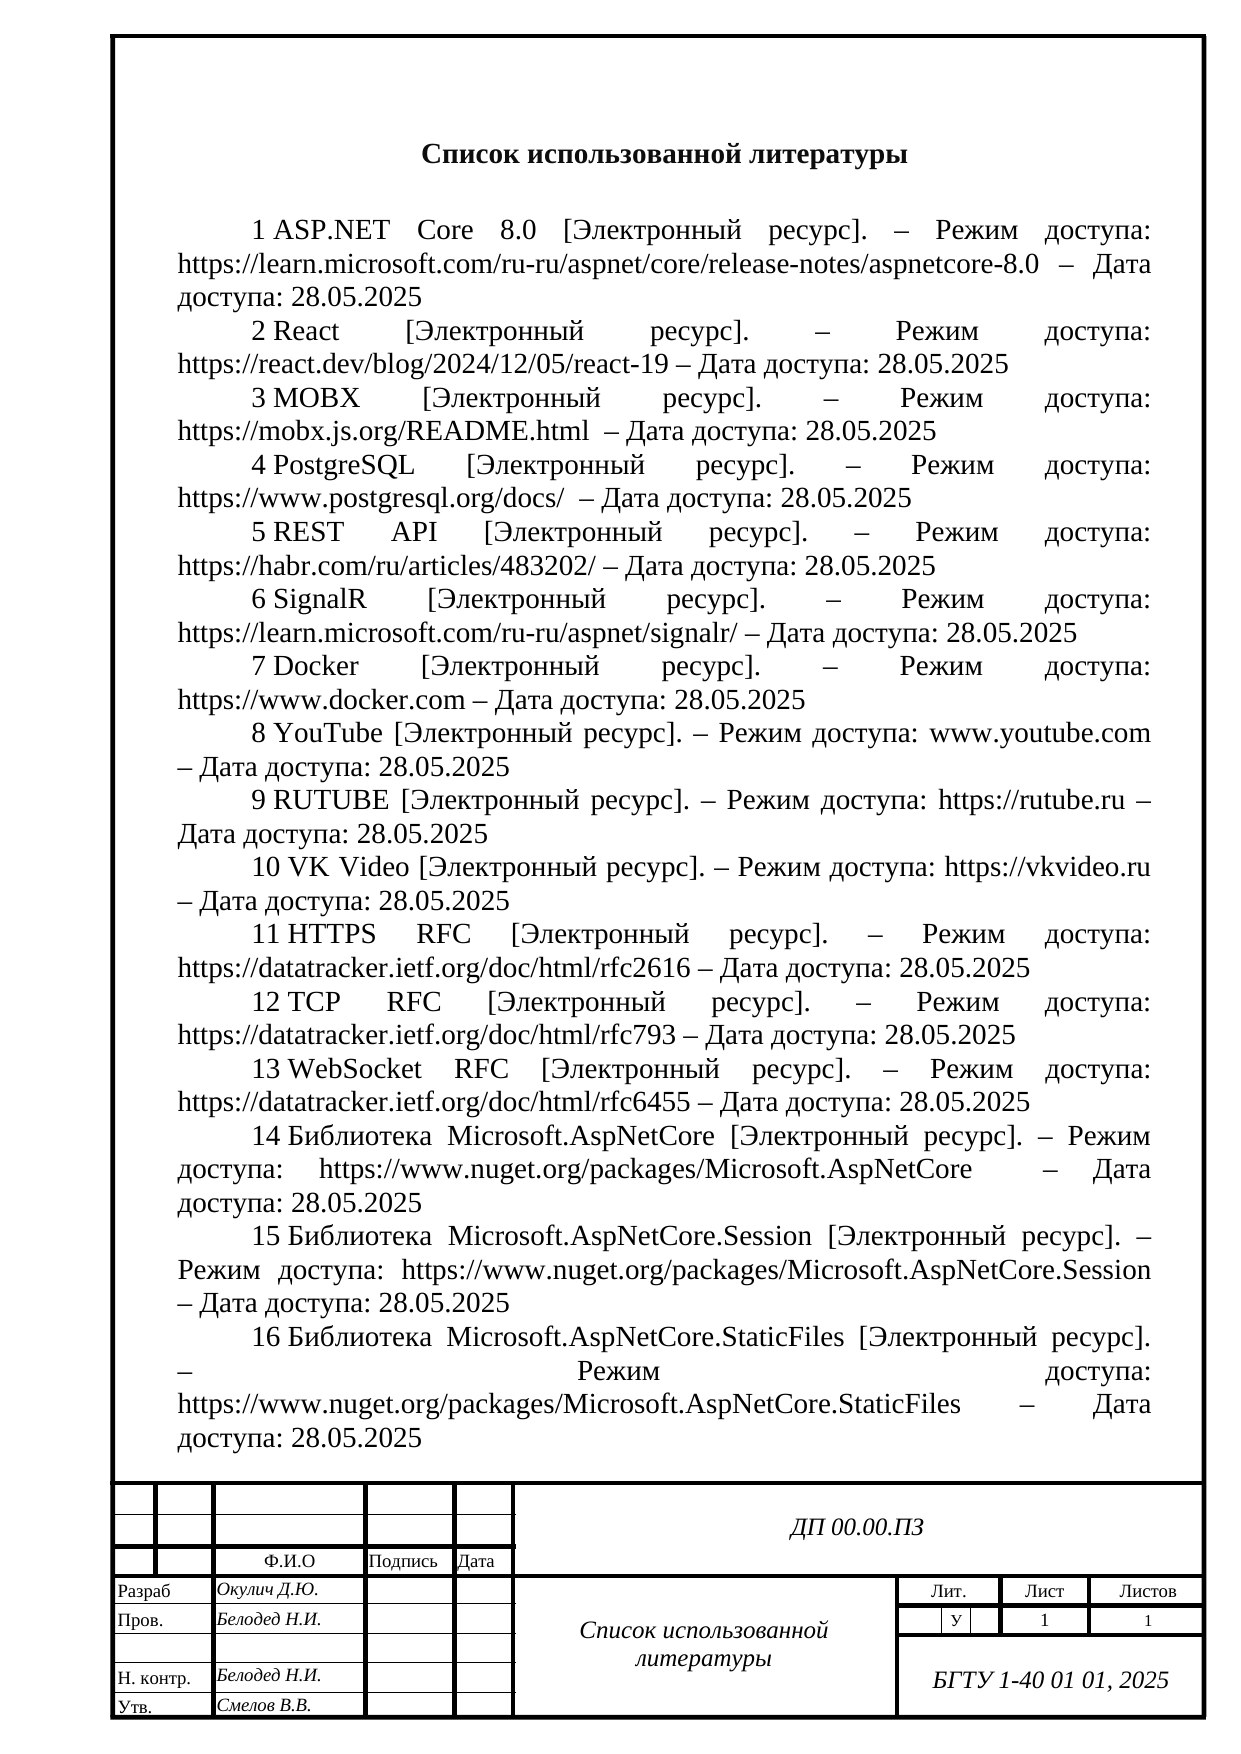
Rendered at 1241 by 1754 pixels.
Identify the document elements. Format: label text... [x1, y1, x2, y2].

list WebSocket RFC [Электронный ресурс]. – Режим доступа: https://datatracker.ietf.org/doc/html/rfc6455 – Дата доступа: 28.05.2025 [177, 1051, 1152, 1118]
list Библиотека Microsoft.AspNetCore.StaticFiles [Электронный ресурс]. – Режим доступа: https://www.nuget.org/packages/Microsoft.AspNetCore.StaticFiles – Дата доступа: 28.05.2025 [177, 1319, 1152, 1453]
subtitle Список использованной литературы [177, 136, 1152, 170]
list SignalR [Электронный ресурс]. – Режим доступа: https://learn.microsoft.com/ru-ru/aspnet/signalr/ – Дата доступа: 28.05.2025 [177, 581, 1152, 648]
list YouTube [Электронный ресурс]. – Режим доступа: www.youtube.com – Дата доступа: 28.05.2025 [177, 715, 1152, 782]
list REST API [Электронный ресурс]. – Режим доступа: https://habr.com/ru/articles/483202/ – Дата доступа: 28.05.2025 [177, 514, 1152, 581]
list VK Video [Электронный ресурс]. – Режим доступа: https://vkvideo.ru – Дата доступа: 28.05.2025 [177, 849, 1152, 917]
list HTTPS RFC [Электронный ресурс]. – Режим доступа: https://datatracker.ietf.org/doc/html/rfc2616 – Дата доступа: 28.05.2025 [177, 917, 1152, 984]
list TCP RFC [Электронный ресурс]. – Режим доступа: https://datatracker.ietf.org/doc/html/rfc793 – Дата доступа: 28.05.2025 [177, 984, 1152, 1051]
list PostgreSQL [Электронный ресурс]. – Режим доступа: https://www.postgresql.org/docs/ – Дата доступа: 28.05.2025 [177, 447, 1152, 514]
list Docker [Электронный ресурс]. – Режим доступа: https://www.docker.com – Дата доступа: 28.05.2025 [177, 648, 1152, 715]
list ASP.NET Core 8.0 [Электронный ресурс]. – Режим доступа: https://learn.microsoft.com/ru-ru/aspnet/core/release-notes/aspnetcore-8.0 – Дата доступа: 28.05.2025 [177, 212, 1152, 313]
list RUTUBE [Электронный ресурс]. – Режим доступа: https://rutube.ru – Дата доступа: 28.05.2025 [177, 782, 1152, 849]
list Библиотека Microsoft.AspNetCore [Электронный ресурс]. – Режим доступа: https://www.nuget.org/packages/Microsoft.AspNetCore – Дата доступа: 28.05.2025 [177, 1118, 1152, 1218]
list Библиотека Microsoft.AspNetCore.Session [Электронный ресурс]. – Режим доступа: https://www.nuget.org/packages/Microsoft.AspNetCore.Session – Дата доступа: 28.05.2025 [177, 1218, 1152, 1319]
list React [Электронный ресурс]. – Режим доступа: https://react.dev/blog/2024/12/05/react-19 – Дата доступа: 28.05.2025 [177, 313, 1152, 380]
list MOBX [Электронный ресурс]. – Режим доступа: https://mobx.js.org/README.html – Дата доступа: 28.05.2025 [177, 380, 1152, 447]
